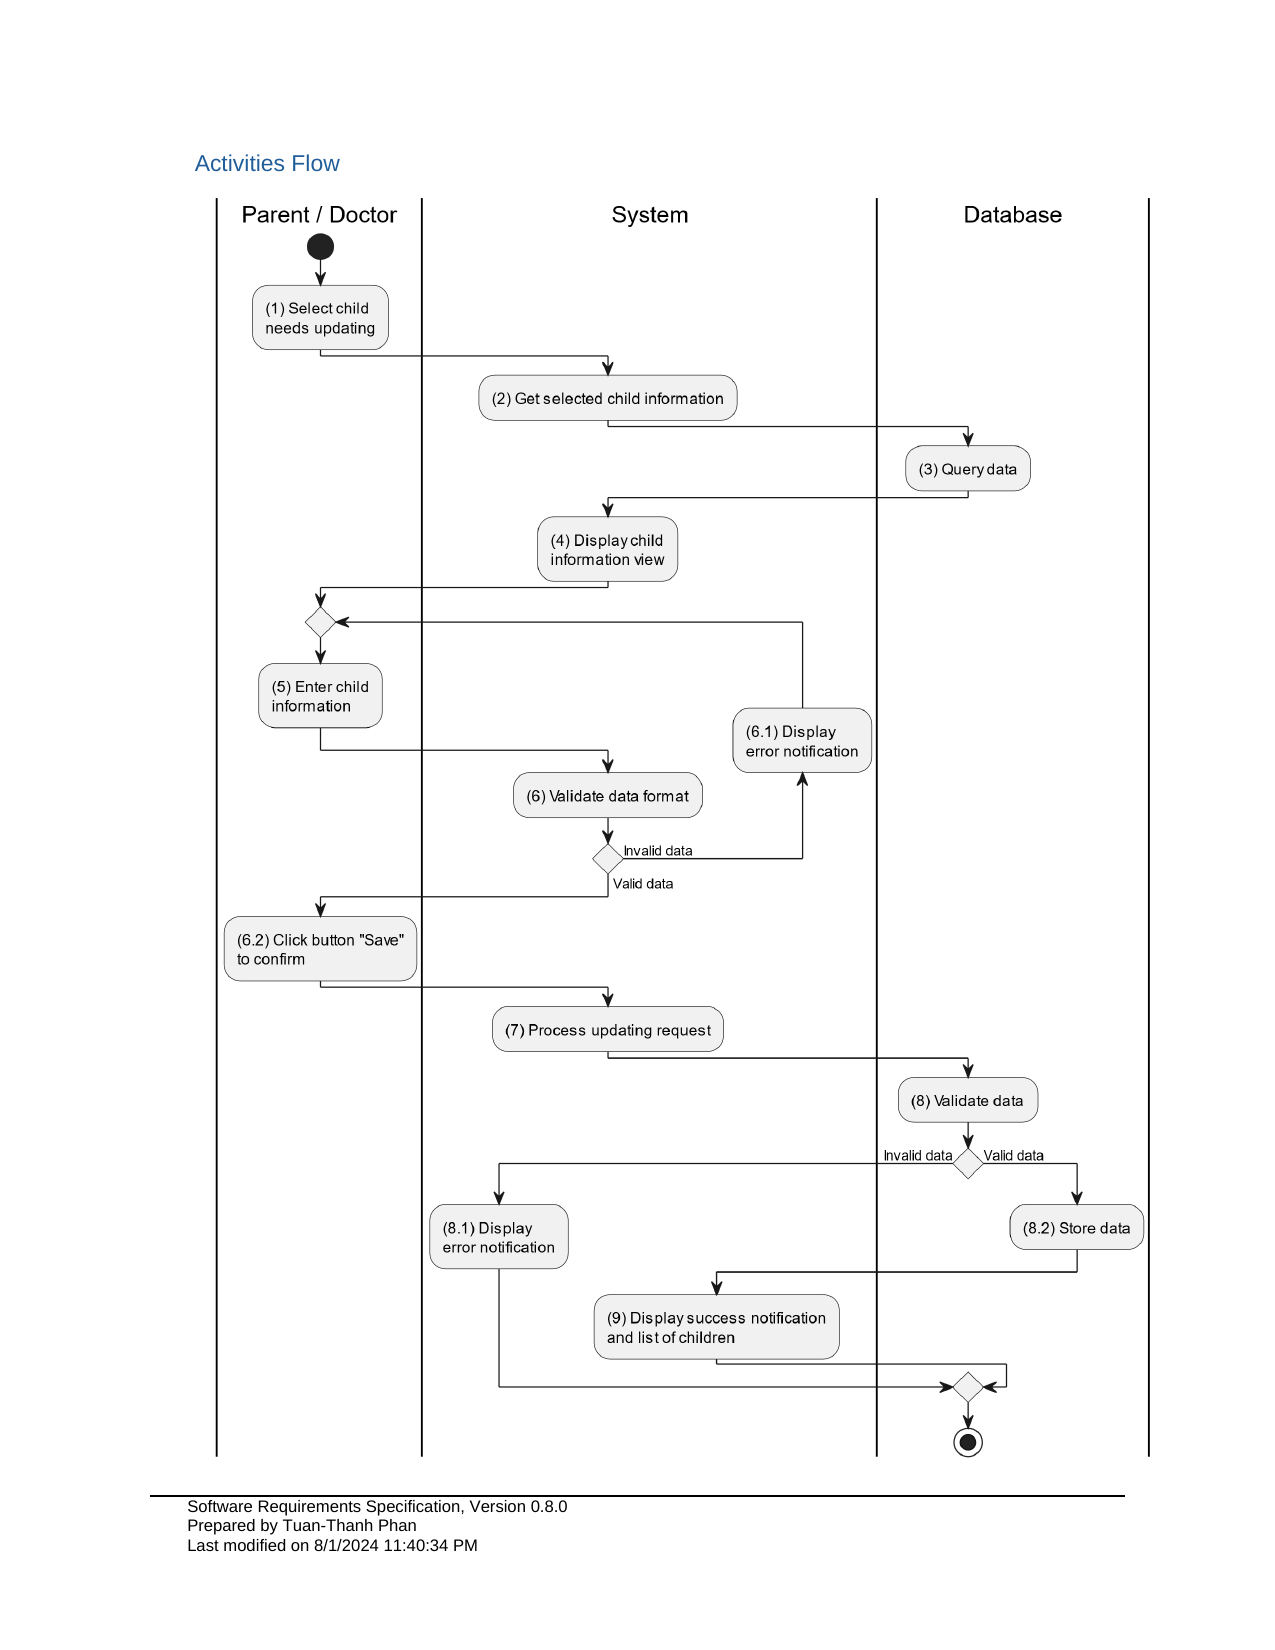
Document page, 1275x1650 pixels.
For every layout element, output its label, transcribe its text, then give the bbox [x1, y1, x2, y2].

picture [197, 182, 1173, 1471]
subtitle Activities Flow [194, 150, 1125, 176]
